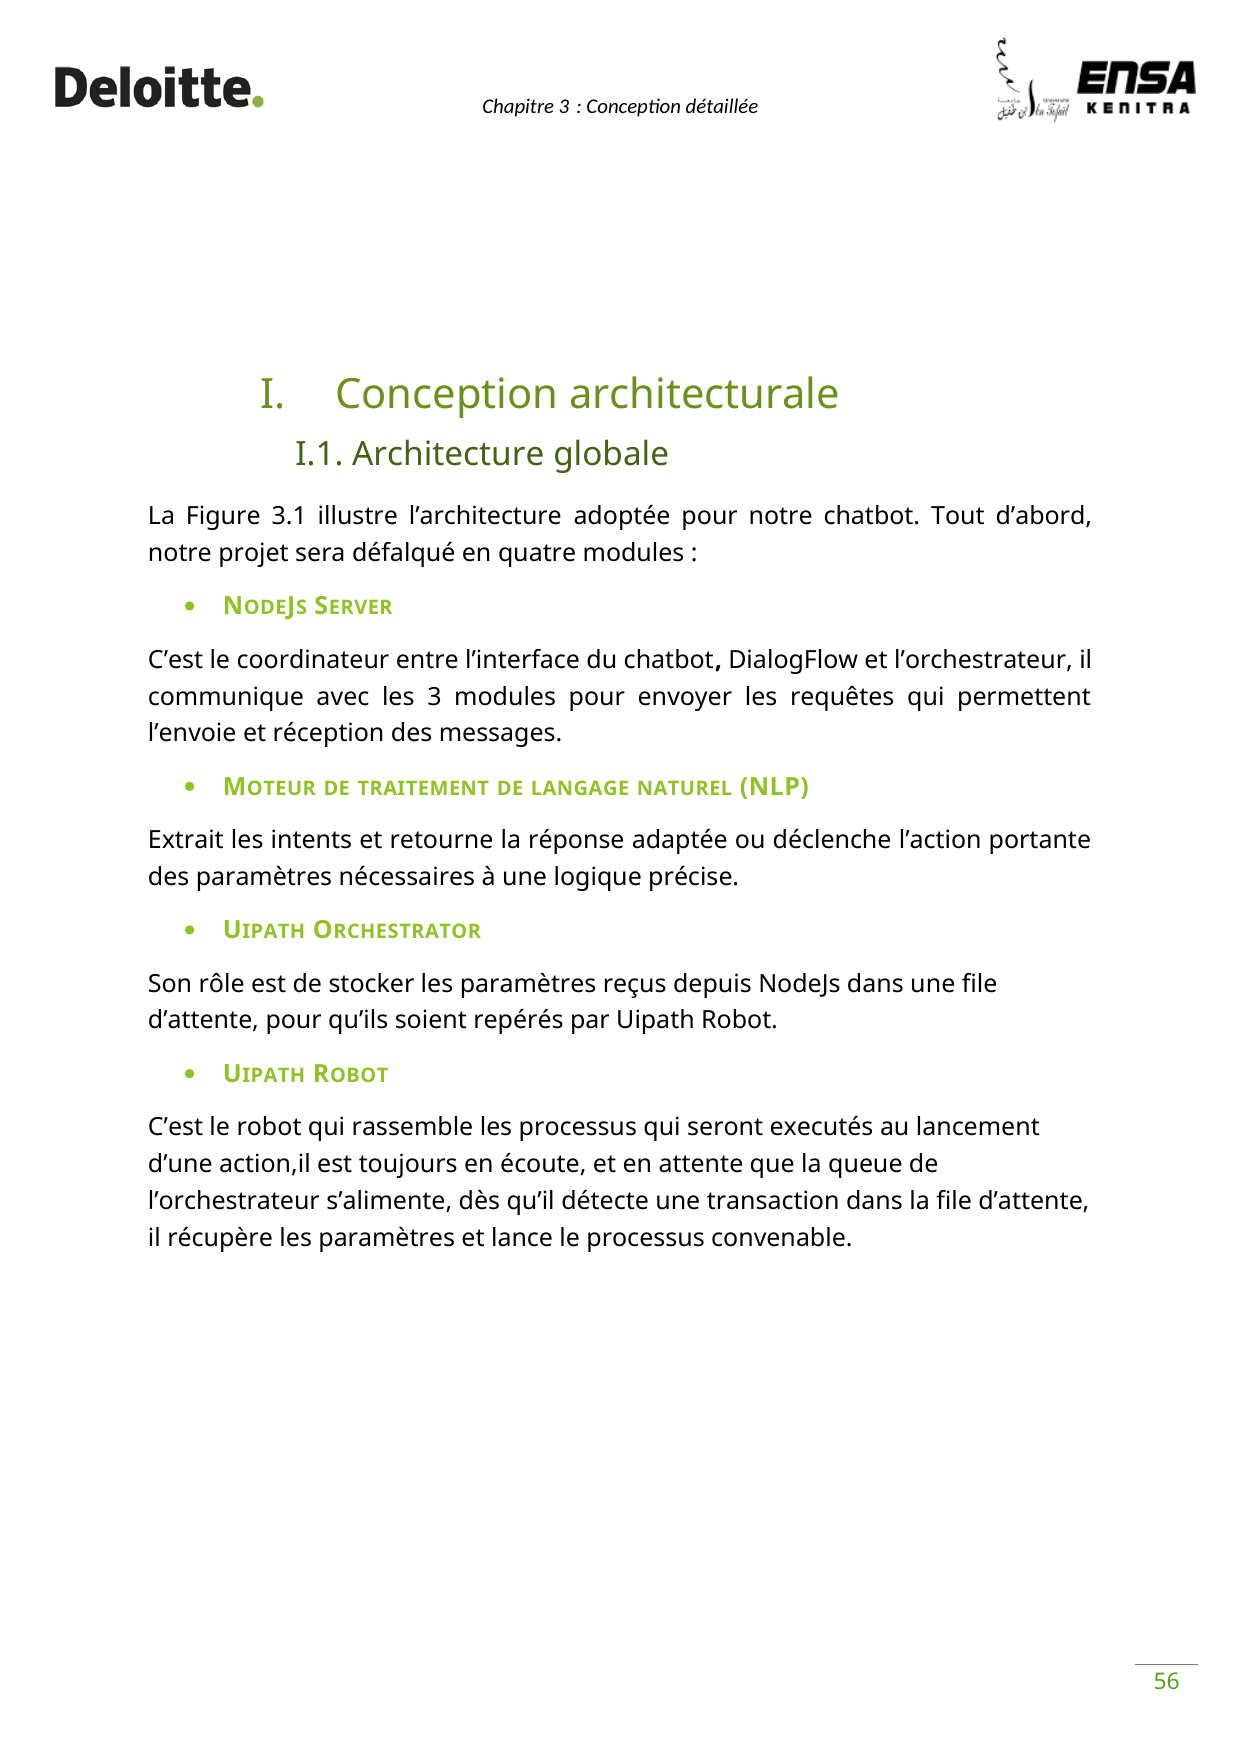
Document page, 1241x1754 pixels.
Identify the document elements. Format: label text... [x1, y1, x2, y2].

list Uipath Robot [185, 1056, 1093, 1090]
list NodeJs Server [185, 588, 1093, 622]
list Uipath Orchestrator [185, 912, 1093, 946]
picture [947, 24, 1241, 139]
picture [46, 53, 273, 147]
title Conception architecturale [260, 364, 1093, 421]
text Son rôle est de stocker les paramètres reçus depuis NodeJs dans une file d’attente, pour qu’ils soient repérés par Uipath Robot. [148, 965, 1093, 1036]
text Extrait les intents et retourne la réponse adaptée ou déclenche l’action portante des paramètres nécessaires à une logique précise. [148, 822, 1093, 893]
text La Figure 3.1 illustre l’architecture adoptée pour notre chatbot. Tout d’abord, notre projet sera défalqué en quatre modules : [148, 498, 1093, 568]
text C’est le coordinateur entre l’interface du chatbot, DialogFlow et l’orchestrateur, il communique avec les 3 modules pour envoyer les requêtes qui permettent l’envoie et réception des messages. [148, 641, 1093, 749]
text C’est le robot qui rassemble les processus qui seront executés au lancement d’une action,il est toujours en écoute, et en attente que la queue de l’orchestrateur s’alimente, dès qu’il détecte une transaction dans la file d’attente, il récupère les paramètres et lance le processus convenable. [148, 1109, 1093, 1253]
title I.1. Architecture globale [148, 429, 1093, 475]
list Moteur de traitement de langage naturel (NLP) [185, 768, 1093, 802]
